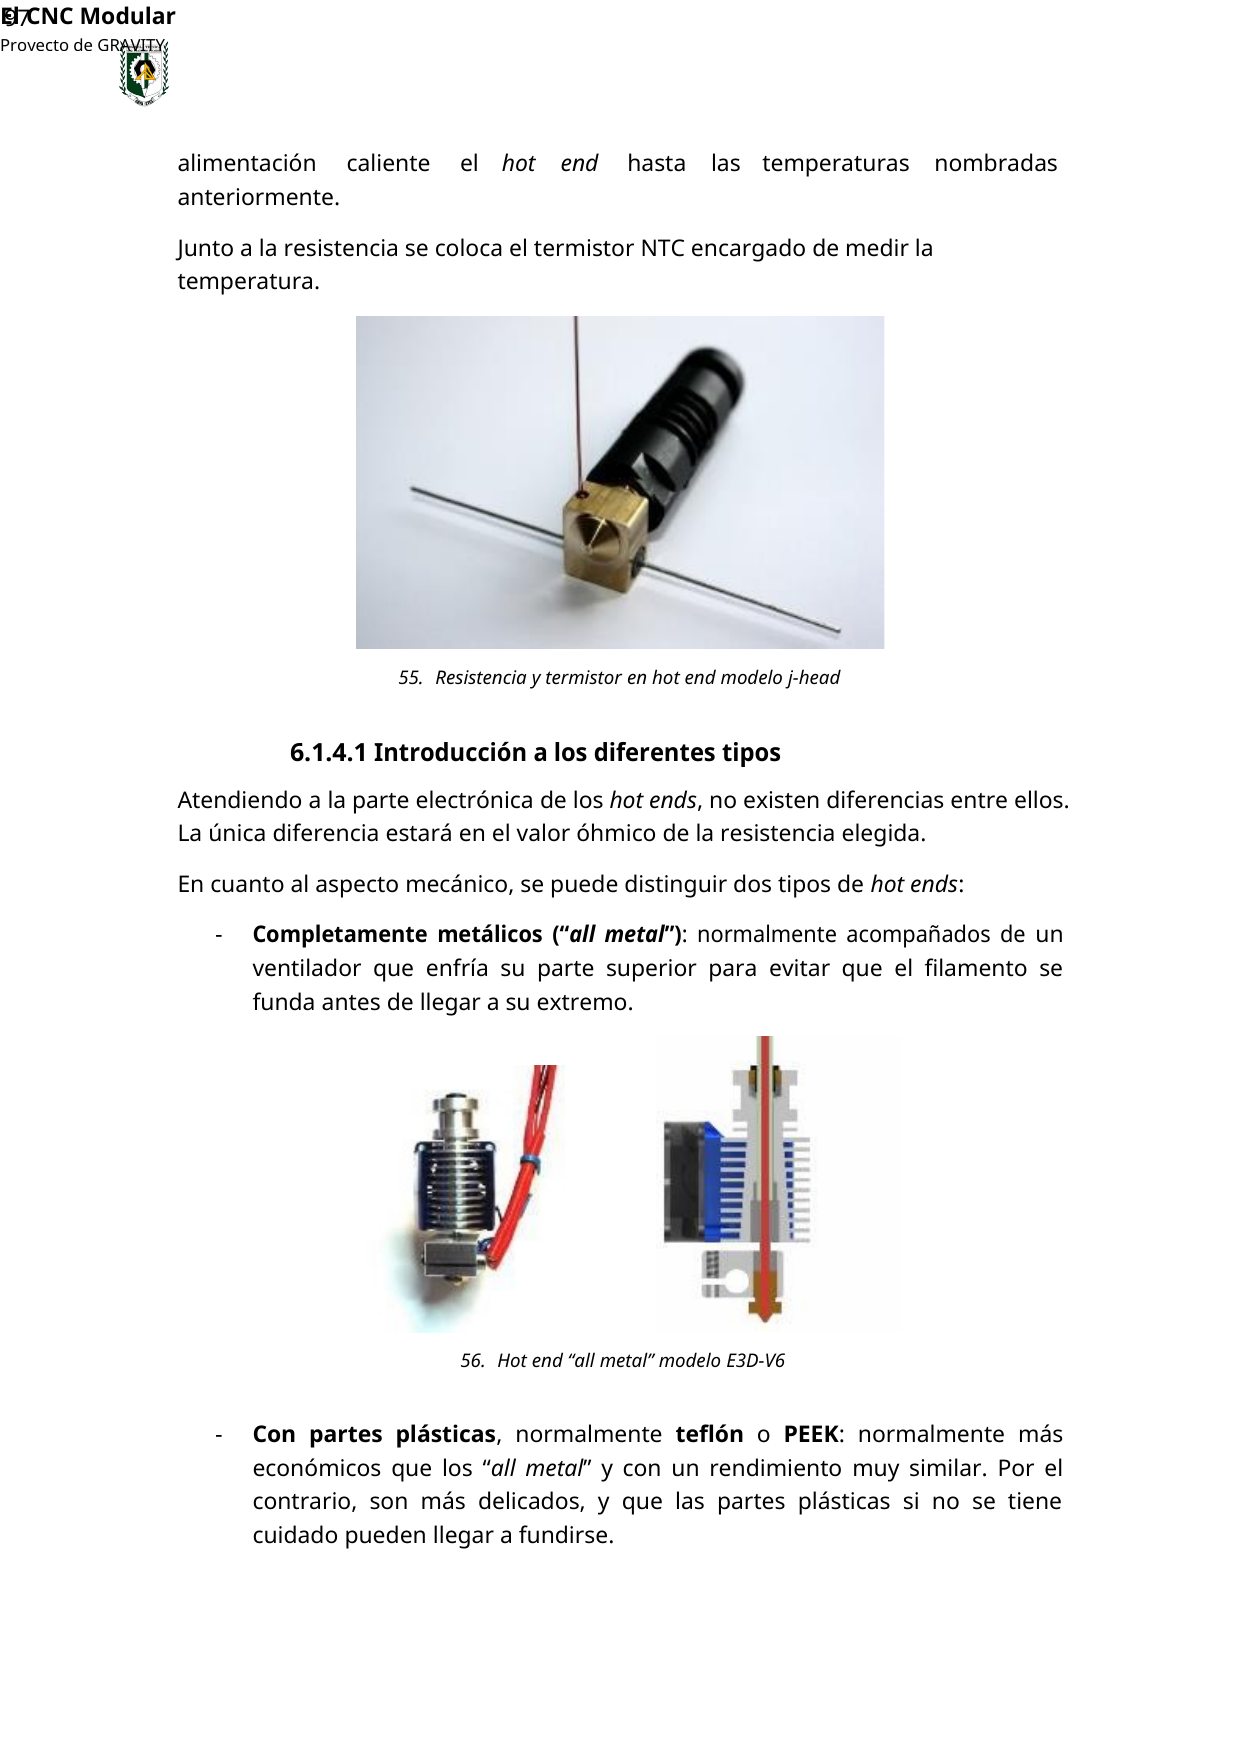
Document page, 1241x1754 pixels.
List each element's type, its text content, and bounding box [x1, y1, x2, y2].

picture [119, 40, 123, 50]
picture [356, 316, 885, 649]
text Atendiendo a la parte electrónica de los hot ends, no existen diferencias entre ellos. La única diferencia estará en el valor óhmico de la resistencia elegida. [177, 783, 1073, 848]
list Completamente metálicos (“all metal”): normalmente acompañados de un ventilador que enfría su parte superior para evitar que el filamento se funda antes de llegar a su extremo. [215, 918, 1063, 1017]
picture [365, 1065, 566, 1333]
list Con partes plásticas, normalmente teflón o PEEK: normalmente más económicos que los “all metal” y con un rendimiento muy similar. Por el contrario, son más delicados, y que las partes plásticas si no se tiene cuidado pueden llegar a fundirse. [215, 1418, 1063, 1550]
picture [655, 1036, 901, 1332]
text Junto a la resistencia se coloca el termistor NTC encargado de medir la temperatura. [177, 232, 1073, 297]
text En cuanto al aspecto mecánico, se puede distinguir dos tipos de hot ends: [177, 868, 1148, 899]
picture [119, 40, 169, 107]
subtitle Introducción a los diferentes tipos [290, 734, 1148, 769]
text alimentación caliente el hot end hasta las temperaturas nombradas anteriormente. [177, 147, 1063, 212]
picture [132, 40, 138, 47]
